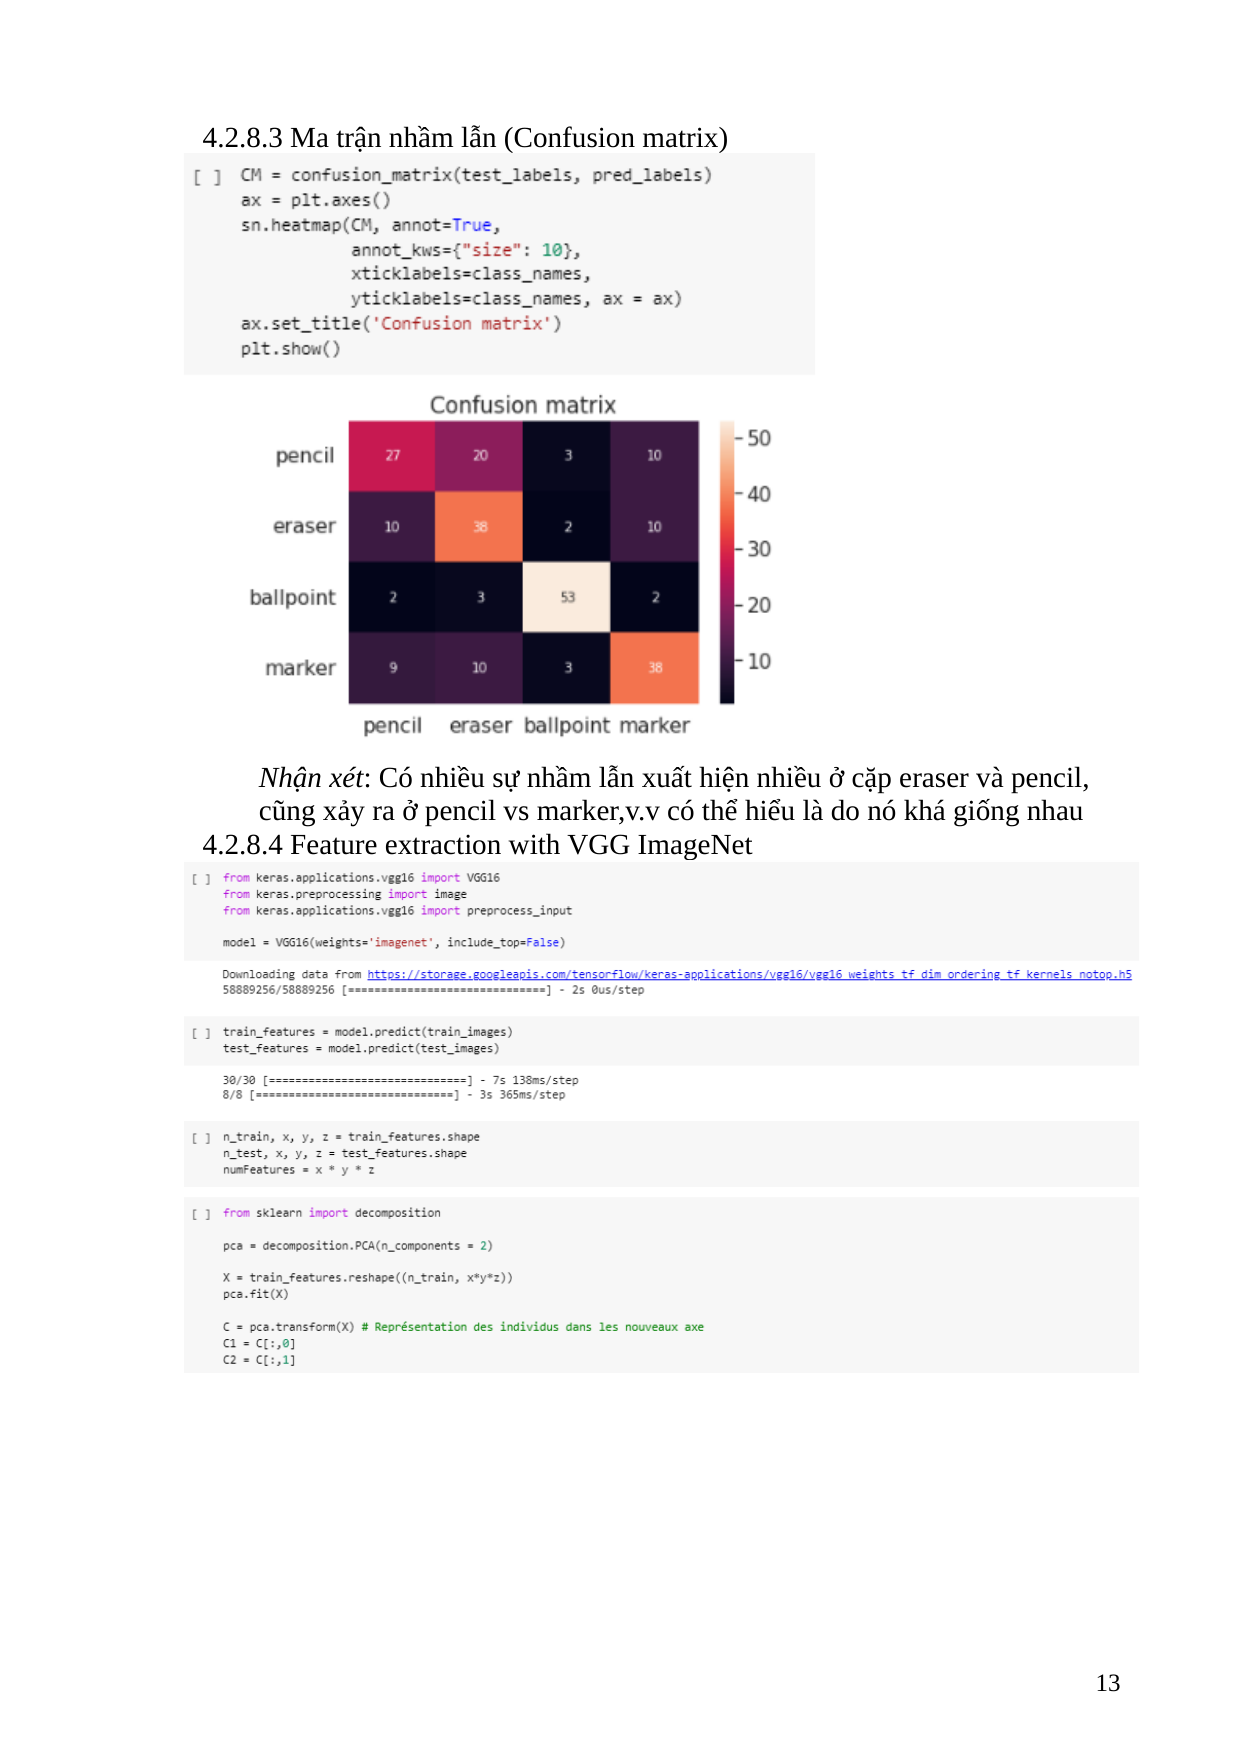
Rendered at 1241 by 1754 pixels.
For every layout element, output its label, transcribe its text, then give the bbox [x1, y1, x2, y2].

text 4.2.8.3 Ma trận nhầm lẫn (Confusion matrix) [202, 120, 1120, 153]
picture [183, 153, 815, 760]
text Nhận xét: Có nhiều sự nhầm lẫn xuất hiện nhiều ở cặp eraser và pencil, cũng xảy ra ở pencil vs marker,v.v có thể hiểu là do nó khá giống nhau [259, 760, 1120, 827]
picture [183, 860, 1140, 1373]
text 4.2.8.4 Feature extraction with VGG ImageNet [202, 827, 1120, 860]
